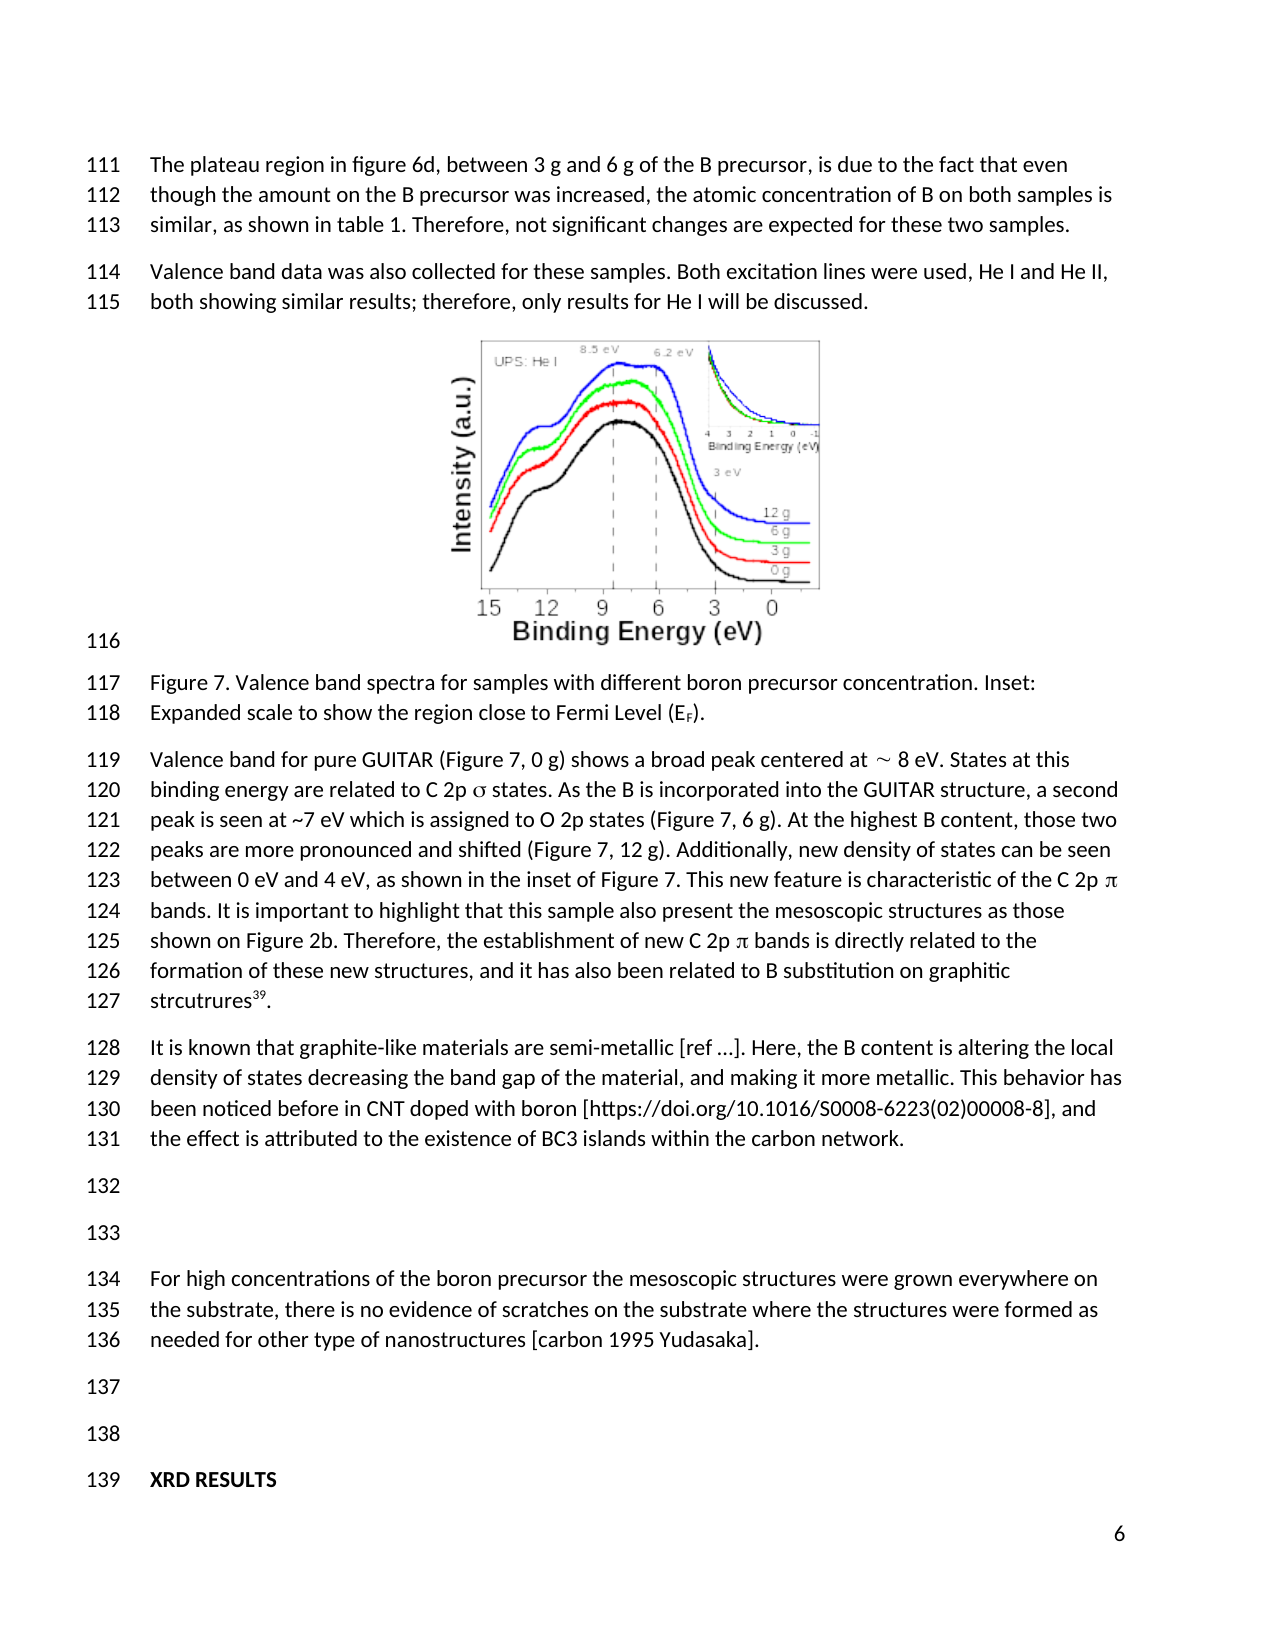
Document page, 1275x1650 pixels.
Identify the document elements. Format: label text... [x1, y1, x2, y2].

text The plateau region in figure 6d, between 3 g and 6 g of the B precursor, is due to the fact that even though the amount on the B precursor was increased, the atomic concentration of B on both samples is similar, as shown in table 1. Therefore, not significant changes are expected for these two samples. [150, 150, 1125, 238]
text Valence band for pure GUITAR (Figure 7, 0 g) shows a broad peak centered at 8 eV. States at this binding energy are related to C 2p states. As the B is incorporated into the GUITAR structure, a second peak is seen at ~7 eV which is assigned to O 2p states (Figure 7, 6 g). At the highest B content, those two peaks are more pronounced and shifted (Figure 7, 12 g). Additionally, new density of states can be seen between 0 eV and 4 eV, as shown in the inset of Figure 7. This new feature is characteristic of the C 2p bands. It is important to highlight that this sample also present the mesoscopic structures as those shown on Figure 2b. Therefore, the establishment of new C 2p bands is directly related to the formation of these new structures, and it has also been related to B substitution on graphitic strcutrures39. [150, 745, 1125, 1014]
text Valence band data was also collected for these samples. Both excitation lines were used, He I and He II, both showing similar results; therefore, only results for He I will be discussed. [150, 257, 1125, 316]
text For high concentrations of the boron precursor the mesoscopic structures were grown everywhere on the substrate, there is no evidence of scratches on the substrate where the structures were formed as needed for other type of nanostructures [carbon 1995 Yudasaka]. [150, 1264, 1125, 1353]
text XRD RESULTS [150, 1466, 1125, 1493]
text Figure 7. Valence band spectra for samples with different boron precursor concentration. Inset: Expanded scale to show the region close to Fermi Level (EF). [150, 668, 1125, 726]
text It is known that graphite-like materials are semi-metallic [ref …]. Here, the B content is altering the local density of states decreasing the band gap of the material, and making it more metallic. This behavior has been noticed before in CNT doped with boron [https://doi.org/10.1016/S0008-6223(02)00008-8], and the effect is attributed to the existence of BC3 islands within the carbon network. [150, 1033, 1125, 1152]
